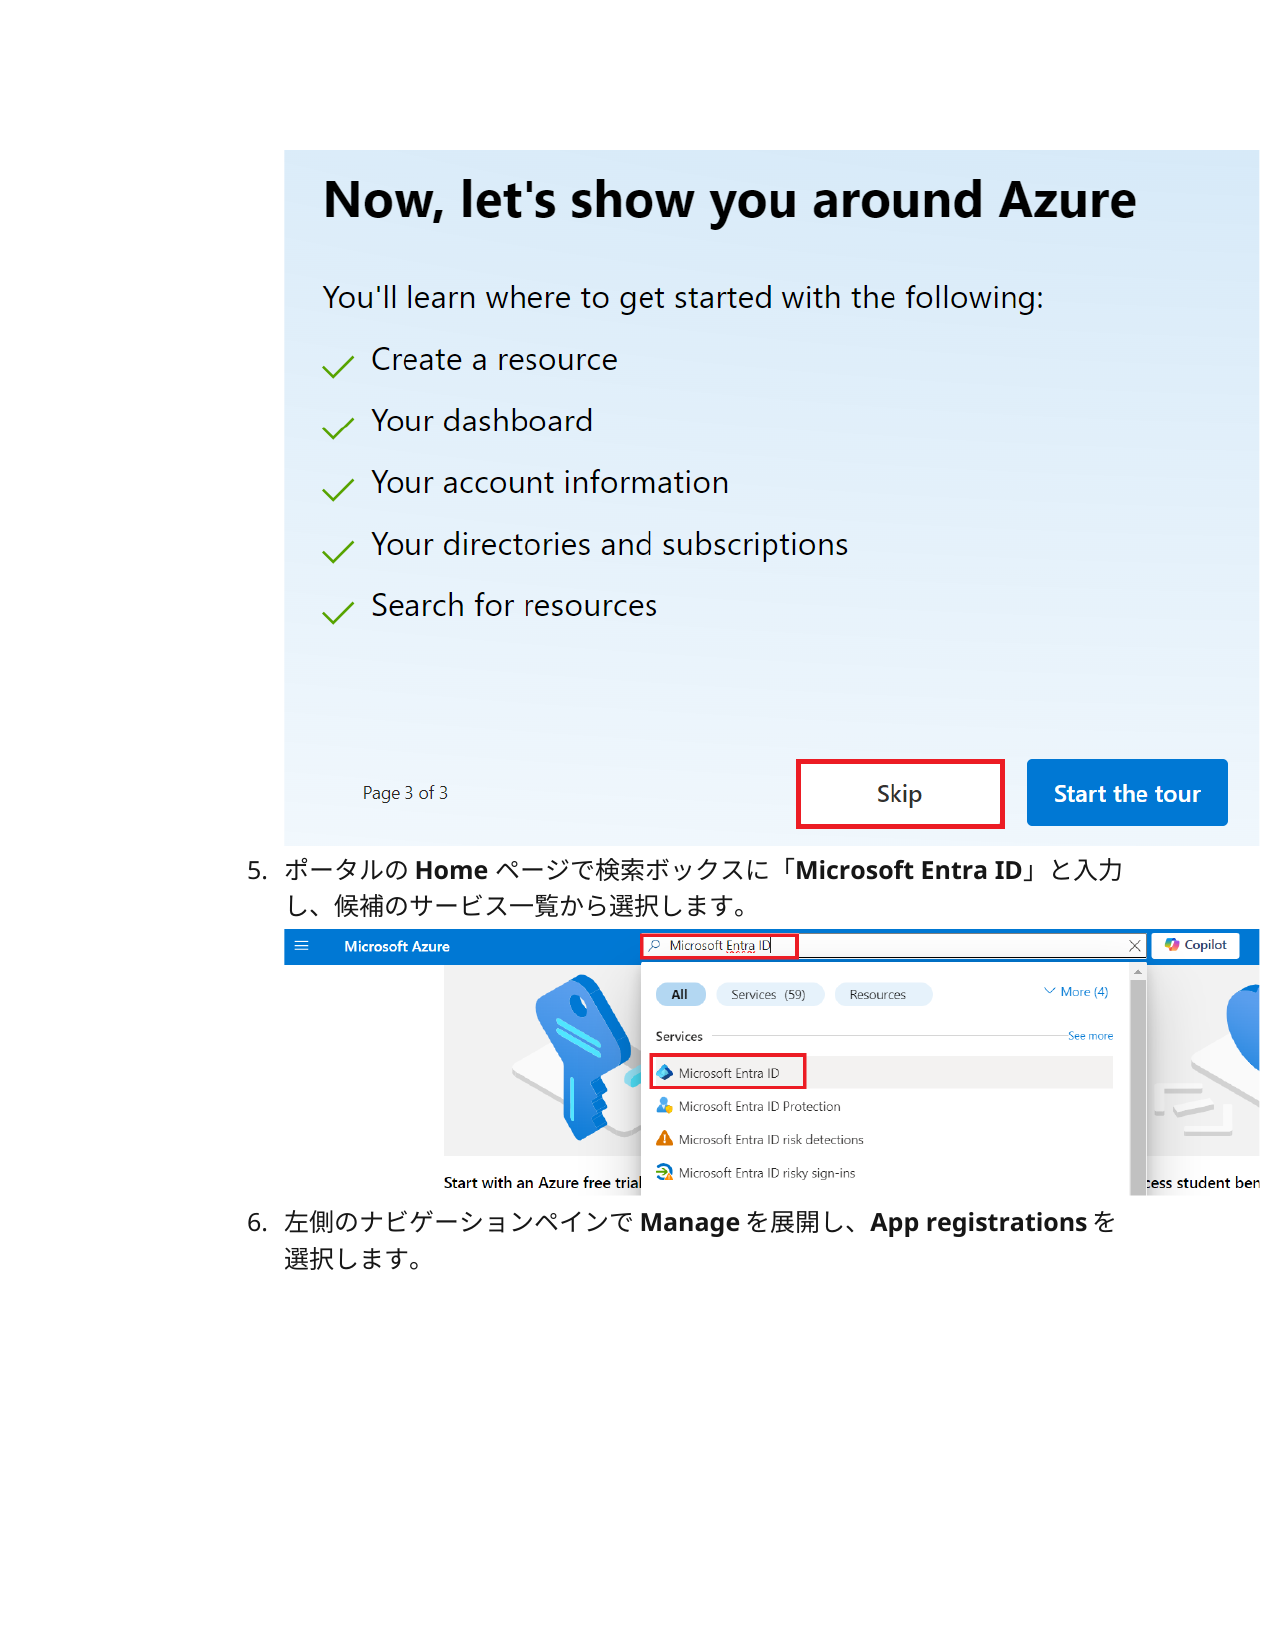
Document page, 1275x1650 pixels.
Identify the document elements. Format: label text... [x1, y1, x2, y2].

picture [284, 150, 1260, 846]
list ポータルのHome ページで検索ボックスに「Microsoft Entra ID」と入力し、候補のサービス一覧から選択します。 [247, 851, 1125, 923]
list 左側のナビゲーションペインでManageを展開し、App registrationsを選択します。 [247, 1203, 1125, 1275]
picture [284, 928, 1260, 1198]
